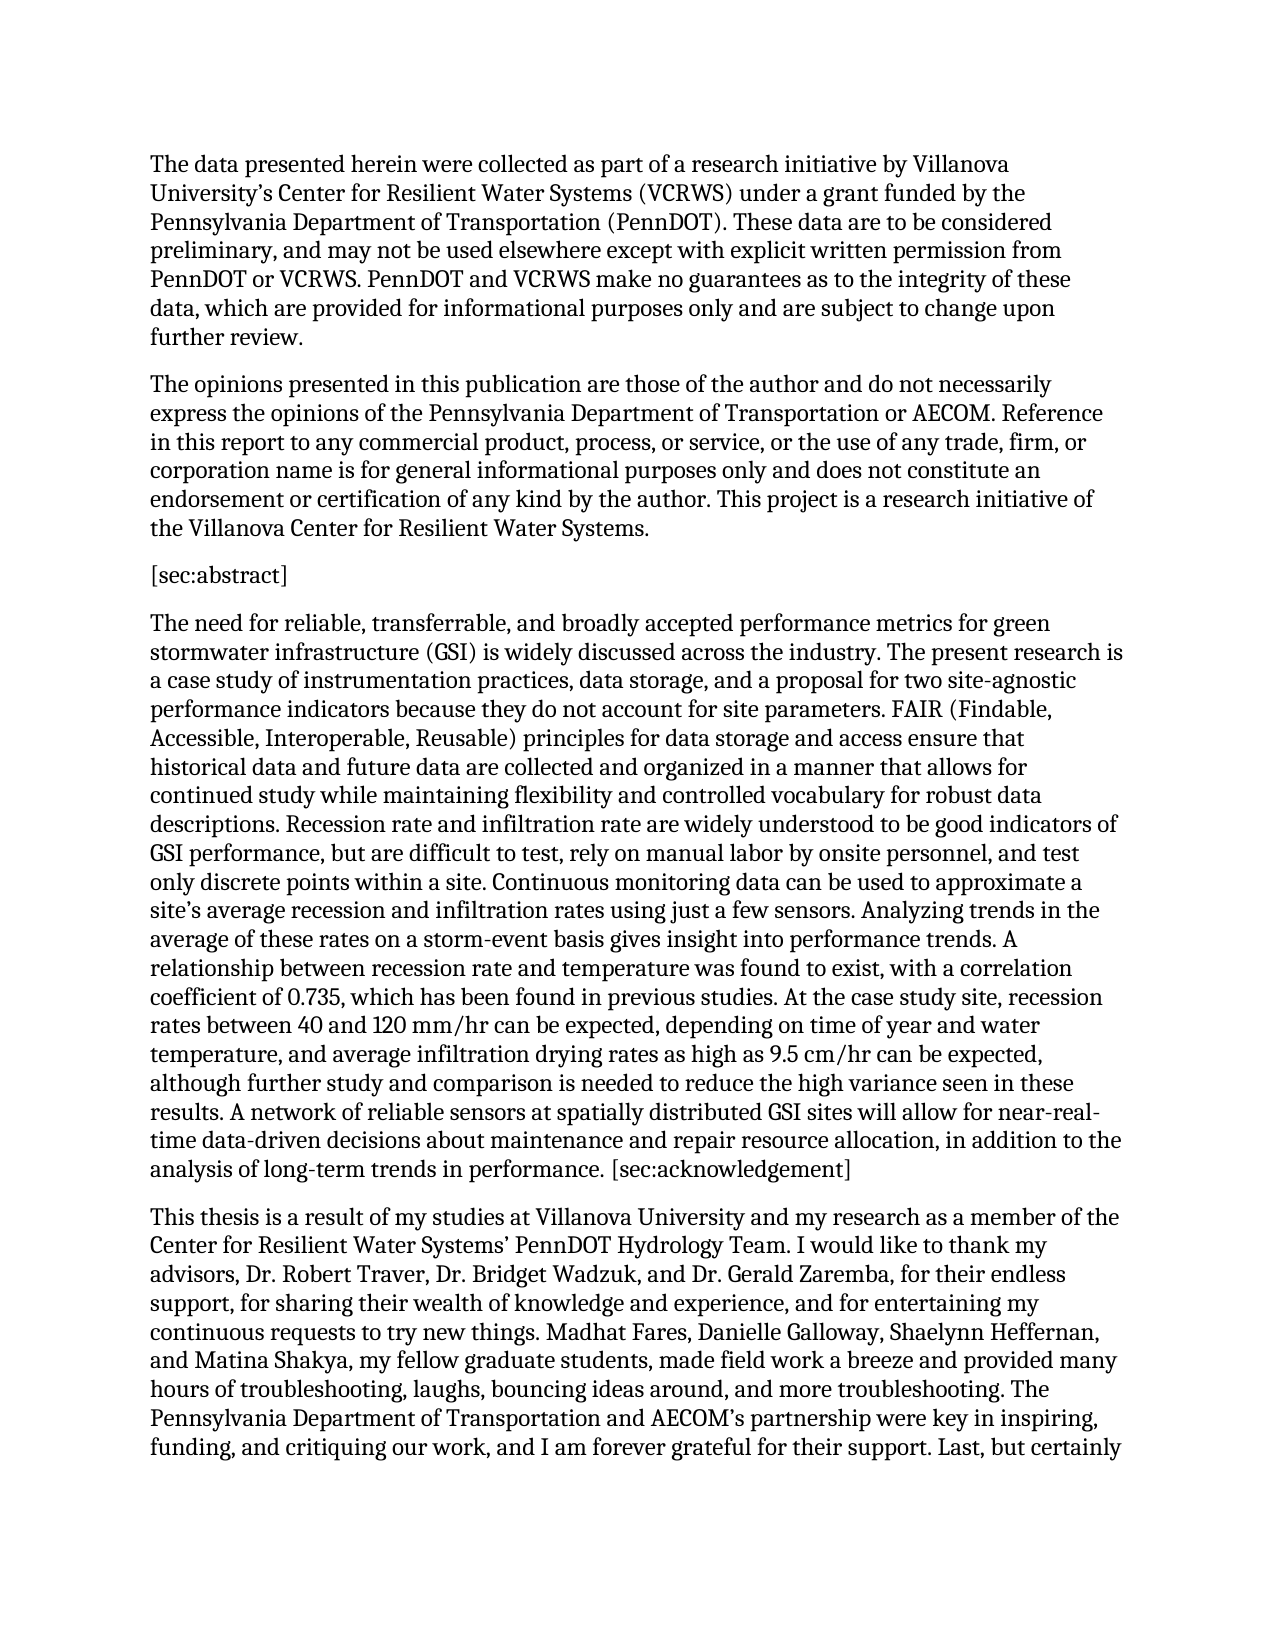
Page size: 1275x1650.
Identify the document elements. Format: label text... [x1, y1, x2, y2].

text [sec:abstract] [150, 561, 1125, 590]
text The need for reliable, transferrable, and broadly accepted performance metrics for green stormwater infrastructure (GSI) is widely discussed across the industry. The present research is a case study of instrumentation practices, data storage, and a proposal for two site-agnostic performance indicators because they do not account for site parameters. FAIR (Findable, Accessible, Interoperable, Reusable) principles for data storage and access ensure that historical data and future data are collected and organized in a manner that allows for continued study while maintaining flexibility and controlled vocabulary for robust data descriptions. Recession rate and infiltration rate are widely understood to be good indicators of GSI performance, but are difficult to test, rely on manual labor by onsite personnel, and test only discrete points within a site. Continuous monitoring data can be used to approximate a site’s average recession and infiltration rates using just a few sensors. Analyzing trends in the average of these rates on a storm-event basis gives insight into performance trends. A relationship between recession rate and temperature was found to exist, with a correlation coefficient of 0.735, which has been found in previous studies. At the case study site, recession rates between 40 and 120 mm/hr can be expected, depending on time of year and water temperature, and average infiltration drying rates as high as 9.5 cm/hr can be expected, although further study and comparison is needed to reduce the high variance seen in these results. A network of reliable sensors at spatially distributed GSI sites will allow for near-real-time data-driven decisions about maintenance and repair resource allocation, in addition to the analysis of long-term trends in performance. [sec:acknowledgement] [150, 609, 1125, 1184]
text The opinions presented in this publication are those of the author and do not necessarily express the opinions of the Pennsylvania Department of Transportation or AECOM. Reference in this report to any commercial product, process, or service, or the use of any trade, firm, or corporation name is for general informational purposes only and does not constitute an endorsement or certification of any kind by the author. This project is a research initiative of the Villanova Center for Resilient Water Systems. [150, 370, 1125, 542]
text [150, 1202, 1125, 1461]
text The data presented herein were collected as part of a research initiative by Villanova University’s Center for Resilient Water Systems (VCRWS) under a grant funded by the Pennsylvania Department of Transportation (PennDOT). These data are to be considered preliminary, and may not be used elsewhere except with explicit written permission from PennDOT or VCRWS. PennDOT and VCRWS make no guarantees as to the integrity of these data, which are provided for informational purposes only and are subject to change upon further review. [150, 150, 1125, 351]
